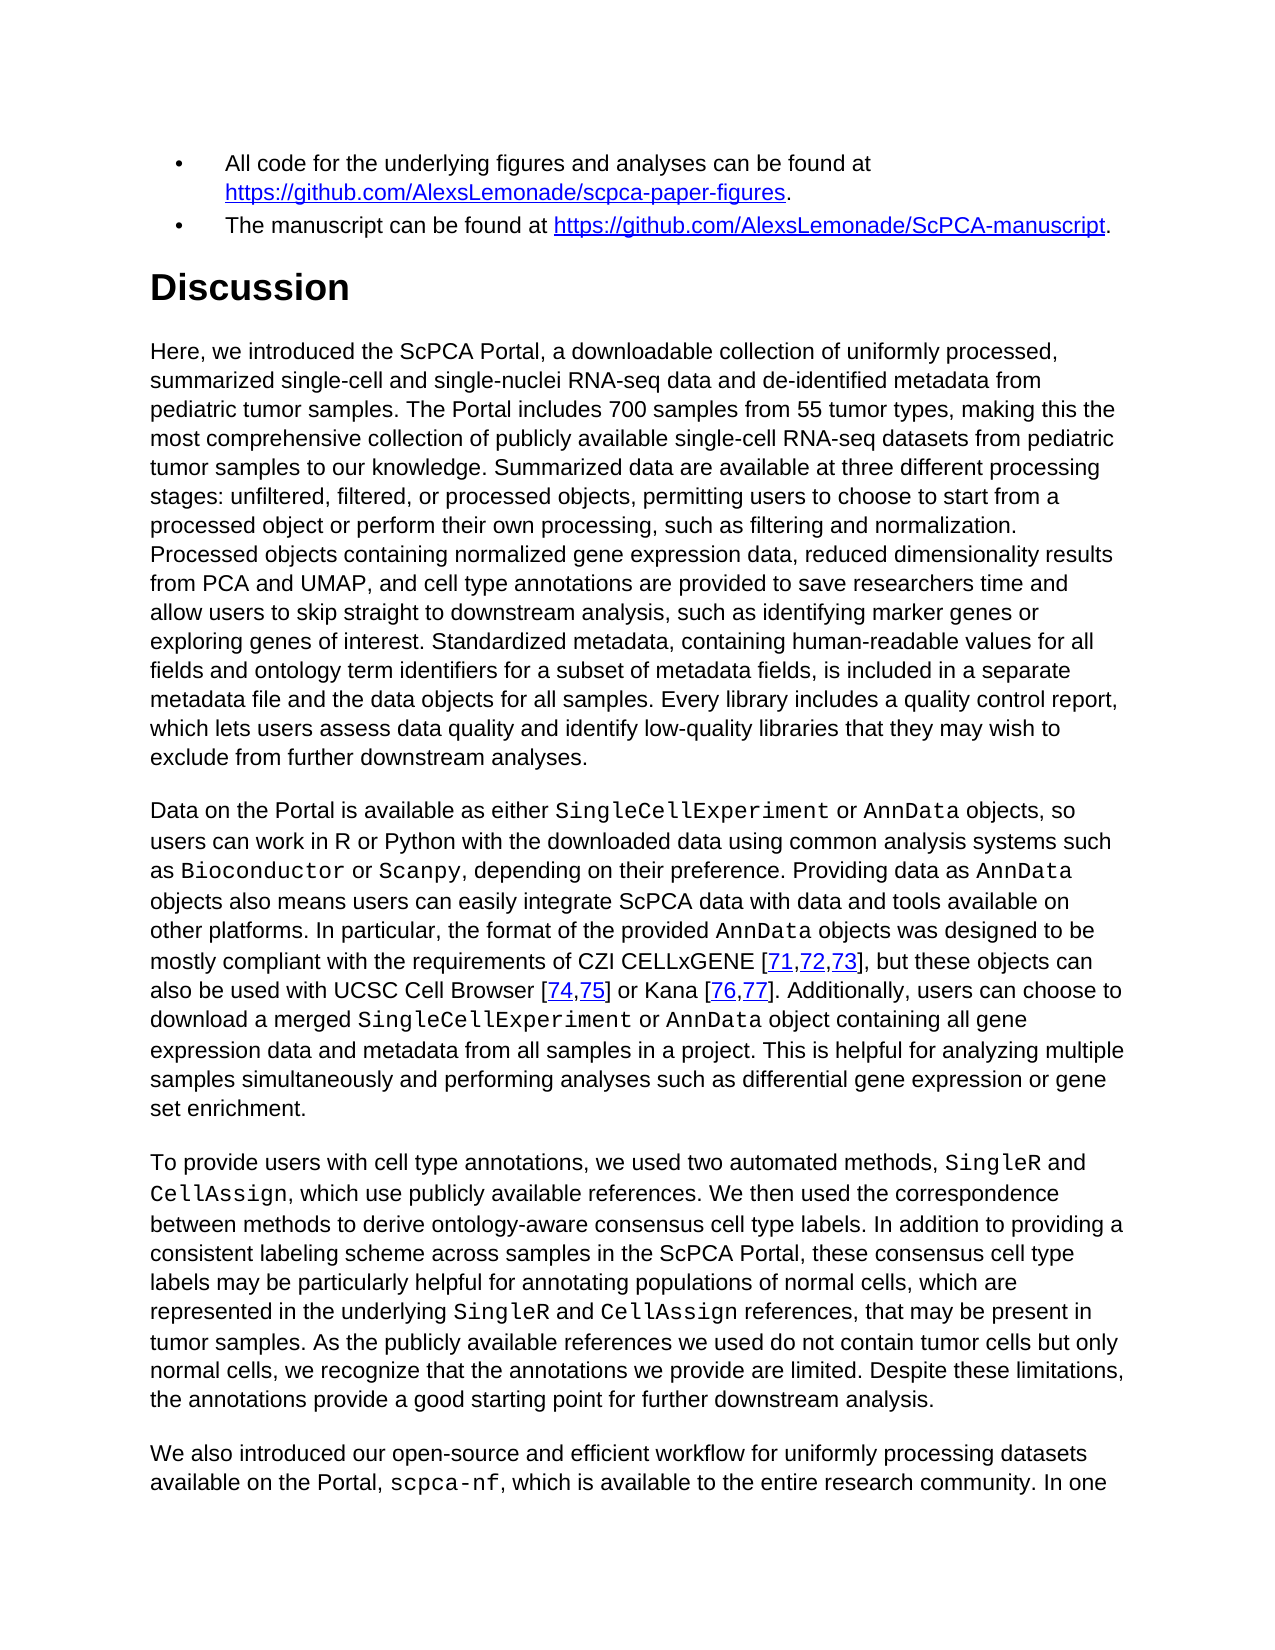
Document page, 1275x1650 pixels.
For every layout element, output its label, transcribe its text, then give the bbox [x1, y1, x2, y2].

list All code for the underlying figures and analyses can be found at https://github.com/AlexsLemonade/scpca-paper-figures. [175, 150, 1125, 205]
text To provide users with cell type annotations, we used two automated methods, SingleR and CellAssign, which use publicly available references. We then used the correspondence between methods to derive ontology-aware consensus cell type labels. In addition to providing a consistent labeling scheme across samples in the ScPCA Portal, these consensus cell type labels may be particularly helpful for annotating populations of normal cells, which are represented in the underlying SingleR and CellAssign references, that may be present in tumor samples. As the publicly available references we used do not contain tumor cells but only normal cells, we recognize that the annotations we provide are limited. Despite these limitations, the annotations provide a good starting point for further downstream analysis. [150, 1149, 1125, 1413]
subtitle Discussion [150, 266, 1125, 309]
text Data on the Portal is available as either SingleCellExperiment or AnnData objects, so users can work in R or Python with the downloaded data using common analysis systems such as Bioconductor or Scanpy, depending on their preference. Providing data as AnnData objects also means users can easily integrate ScPCA data with data and tools available on other platforms. In particular, the format of the provided AnnData objects was designed to be mostly compliant with the requirements of CZI CELLxGENE [71,72,73], but these objects can also be used with UCSC Cell Browser [74,75] or Kana [76,77]. Additionally, users can choose to download a merged SingleCellExperiment or AnnData object containing all gene expression data and metadata from all samples in a project. This is helpful for analyzing multiple samples simultaneously and performing analyses such as differential gene expression or gene set enrichment. [150, 797, 1125, 1121]
text Here, we introduced the ScPCA Portal, a downloadable collection of uniformly processed, summarized single-cell and single-nuclei RNA-seq data and de-identified metadata from pediatric tumor samples. The Portal includes 700 samples from 55 tumor types, making this the most comprehensive collection of publicly available single-cell RNA-seq datasets from pediatric tumor samples to our knowledge. Summarized data are available at three different processing stages: unfiltered, filtered, or processed objects, permitting users to choose to start from a processed object or perform their own processing, such as filtering and normalization. Processed objects containing normalized gene expression data, reduced dimensionality results from PCA and UMAP, and cell type annotations are provided to save researchers time and allow users to skip straight to downstream analysis, such as identifying marker genes or exploring genes of interest. Standardized metadata, containing human-readable values for all fields and ontology term identifiers for a subset of metadata fields, is included in a separate metadata file and the data objects for all samples. Every library includes a quality control report, which lets users assess data quality and identify low-quality libraries that they may wish to exclude from further downstream analyses. [150, 338, 1125, 770]
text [150, 1440, 1125, 1498]
list The manuscript can be found at https://github.com/AlexsLemonade/ScPCA-manuscript. [175, 212, 1125, 238]
